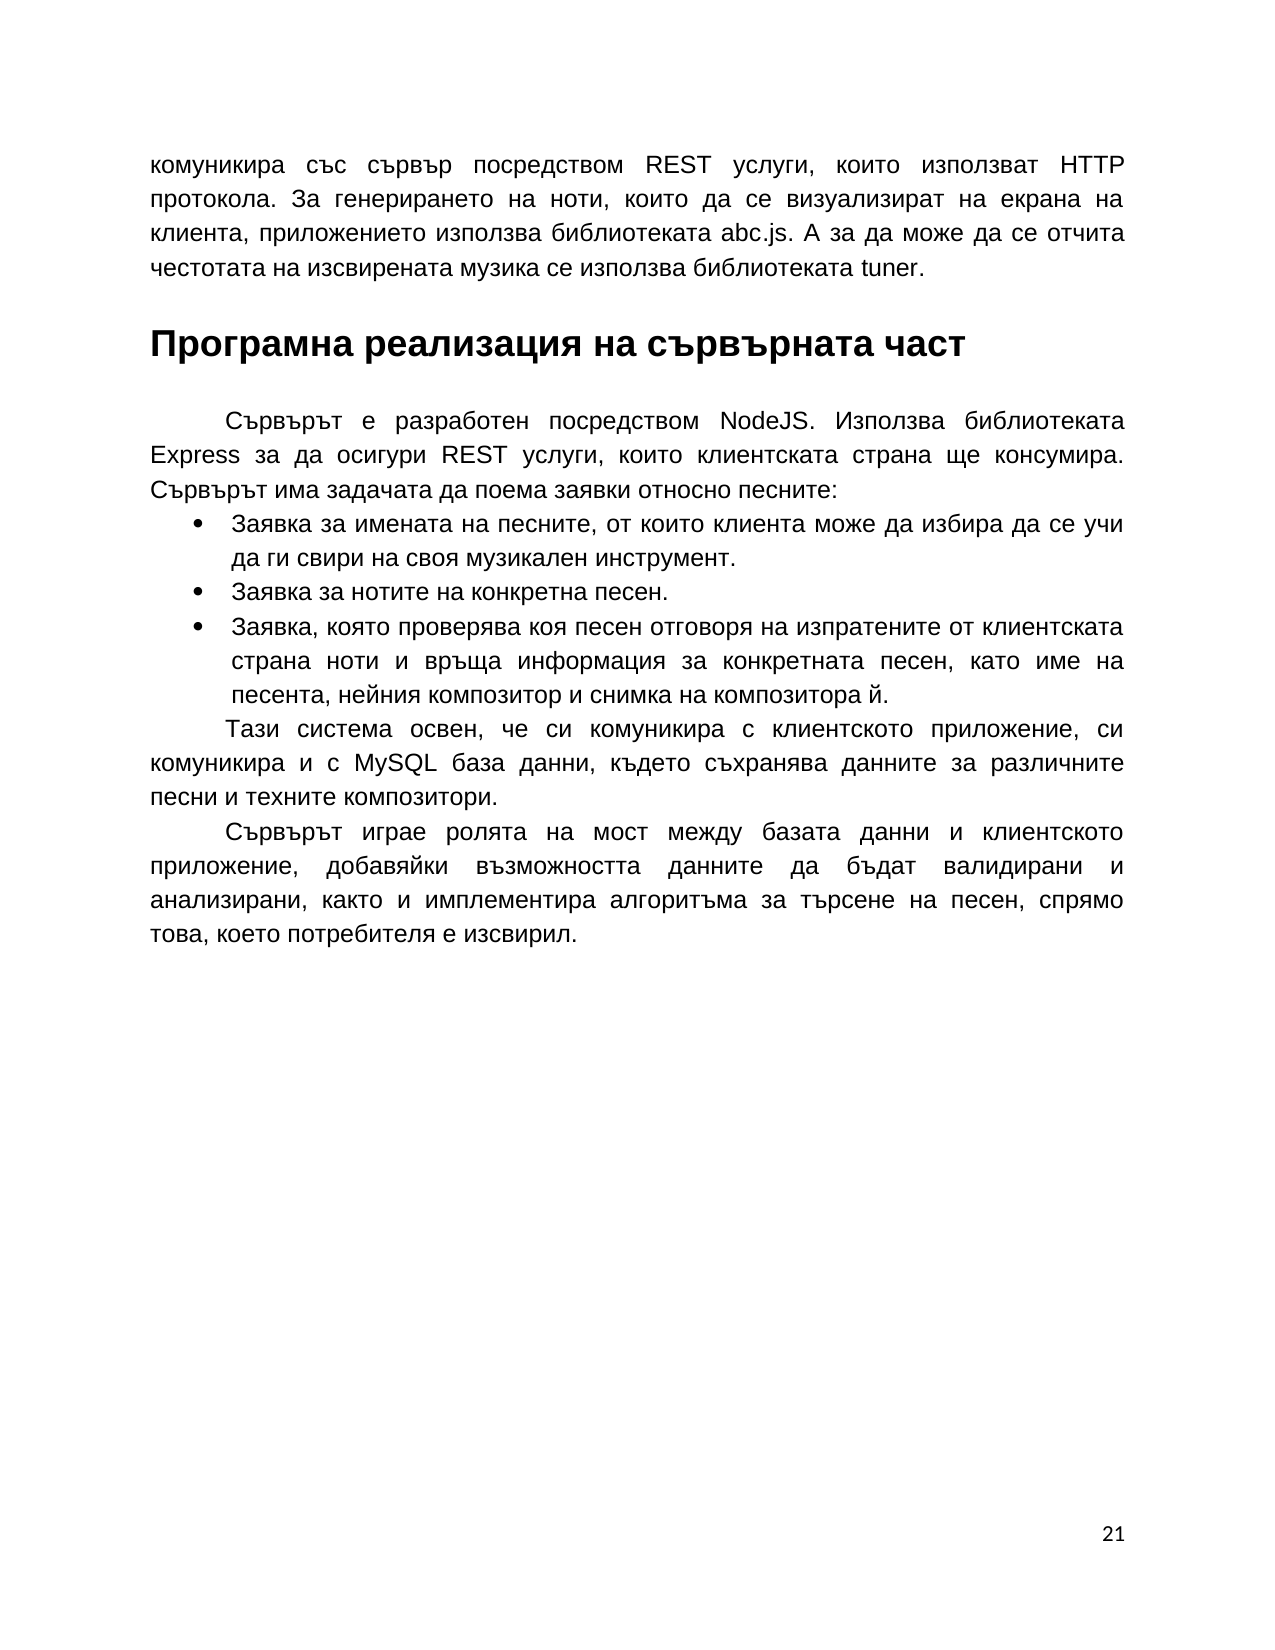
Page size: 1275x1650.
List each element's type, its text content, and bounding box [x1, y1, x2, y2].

text Сървърът е разработен посредством NodeJS. Използва библиотеката Express за да осигури REST услуги, които клиентската страна ще консумира. Сървърът има задачата да поема заявки относно песните: [150, 406, 1125, 503]
list Заявка, която проверява коя песен отговоря на изпратените от клиентската страна ноти и връща информация за конкретната песен, като име на песента, нейния композитор и снимка на композитора й. [194, 611, 1125, 709]
text Сървърът играе ролята на мост между базата данни и клиентското приложение, добавяйки възможността данните да бъдат валидирани и анализирани, както и имплементира алгоритъма за търсене на песен, спрямо това, което потребителя е изсвирил. [150, 817, 1125, 948]
text Тази система освен, че си комуникира с клиентското приложение, си комуникира и с MySQL база данни, където съхранява данните за различните песни и техните композитори. [150, 714, 1125, 811]
list Заявка за имената на песните, от които клиента може да избира да се учи да ги свири на своя музикален инструмент. [194, 509, 1125, 572]
list Заявка за нотите на конкретна песен. [194, 577, 1125, 606]
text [150, 150, 1125, 281]
text Програмна реализация на сървърната част [150, 321, 1125, 364]
